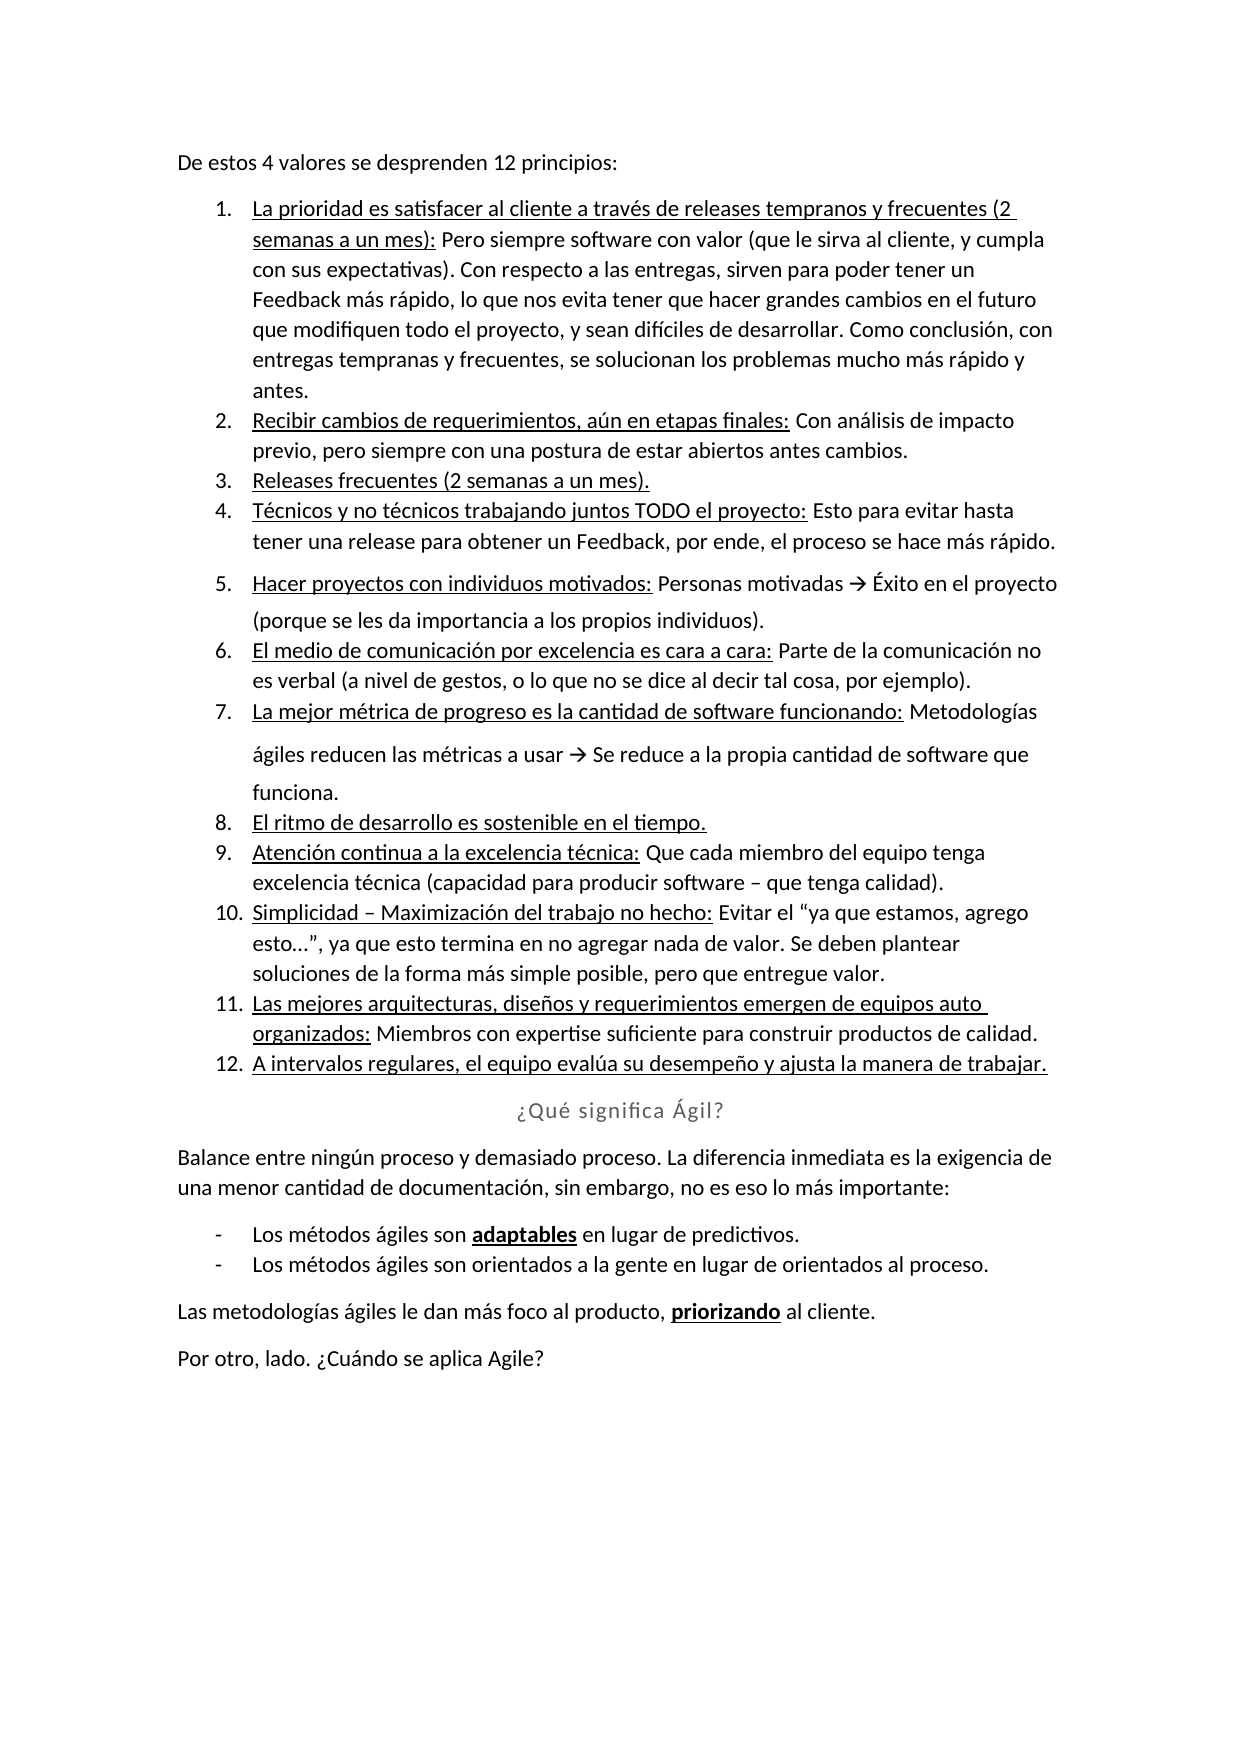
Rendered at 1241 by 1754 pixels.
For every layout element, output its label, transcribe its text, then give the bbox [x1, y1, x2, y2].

list A intervalos regulares, el equipo evalúa su desempeño y ajusta la manera de trabajar. [215, 1049, 1063, 1078]
list Los métodos ágiles son orientados a la gente en lugar de orientados al proceso. [215, 1251, 1063, 1279]
list La prioridad es satisfacer al cliente a través de releases tempranos y frecuentes (2 semanas a un mes): Pero siempre software con valor (que le sirva al cliente, y cumpla con sus expectativas). Con respecto a las entregas, sirven para poder tener un Feedback más rápido, lo que nos evita tener que hacer grandes cambios en el futuro que modifiquen todo el proyecto, y sean difíciles de desarrollar. Como conclusión, con entregas tempranas y frecuentes, se solucionan los problemas mucho más rápido y antes. [215, 194, 1063, 404]
text Por otro, lado. ¿Cuándo se aplica Agile? [177, 1344, 1063, 1372]
list La mejor métrica de progreso es la cantidad de software funcionando: Metodologías ágiles reducen las métricas a usar 🡪 Se reduce a la propia cantidad de software que funciona. [215, 697, 1063, 806]
list Técnicos y no técnicos trabajando juntos TODO el proyecto: Esto para evitar hasta tener una release para obtener un Feedback, por ende, el proceso se hace más rápido. [215, 497, 1063, 555]
list Recibir cambios de requerimientos, aún en etapas finales: Con análisis de impacto previo, pero siempre con una postura de estar abiertos antes cambios. [215, 406, 1063, 464]
text Las metodologías ágiles le dan más foco al producto, priorizando al cliente. [177, 1297, 1063, 1326]
list Los métodos ágiles son adaptables en lugar de predictivos. [215, 1220, 1063, 1248]
list Atención continua a la excelencia técnica: Que cada miembro del equipo tenga excelencia técnica (capacidad para producir software – que tenga calidad). [215, 838, 1063, 896]
list Simplicidad – Maximización del trabajo no hecho: Evitar el “ya que estamos, agrego esto…”, ya que esto termina en no agregar nada de valor. Se deben plantear soluciones de la forma más simple posible, pero que entregue valor. [215, 898, 1063, 987]
list El ritmo de desarrollo es sostenible en el tiempo. [215, 808, 1063, 836]
subtitle ¿Qué significa Ágil? [177, 1096, 1063, 1124]
list Releases frecuentes (2 semanas a un mes). [215, 466, 1063, 494]
list Las mejores arquitecturas, diseños y requerimientos emergen de equipos auto organizados: Miembros con expertise suficiente para construir productos de calidad. [215, 989, 1063, 1047]
text De estos 4 valores se desprenden 12 principios: [177, 148, 1063, 176]
text Balance entre ningún proceso y demasiado proceso. La diferencia inmediata es la exigencia de una menor cantidad de documentación, sin embargo, no es eso lo más importante: [177, 1143, 1063, 1202]
list El medio de comunicación por excelencia es cara a cara: Parte de la comunicación no es verbal (a nivel de gestos, o lo que no se dice al decir tal cosa, por ejemplo). [215, 636, 1063, 694]
list Hacer proyectos con individuos motivados: Personas motivadas 🡪 Éxito en el proyecto (porque se les da importancia a los propios individuos). [215, 557, 1063, 634]
